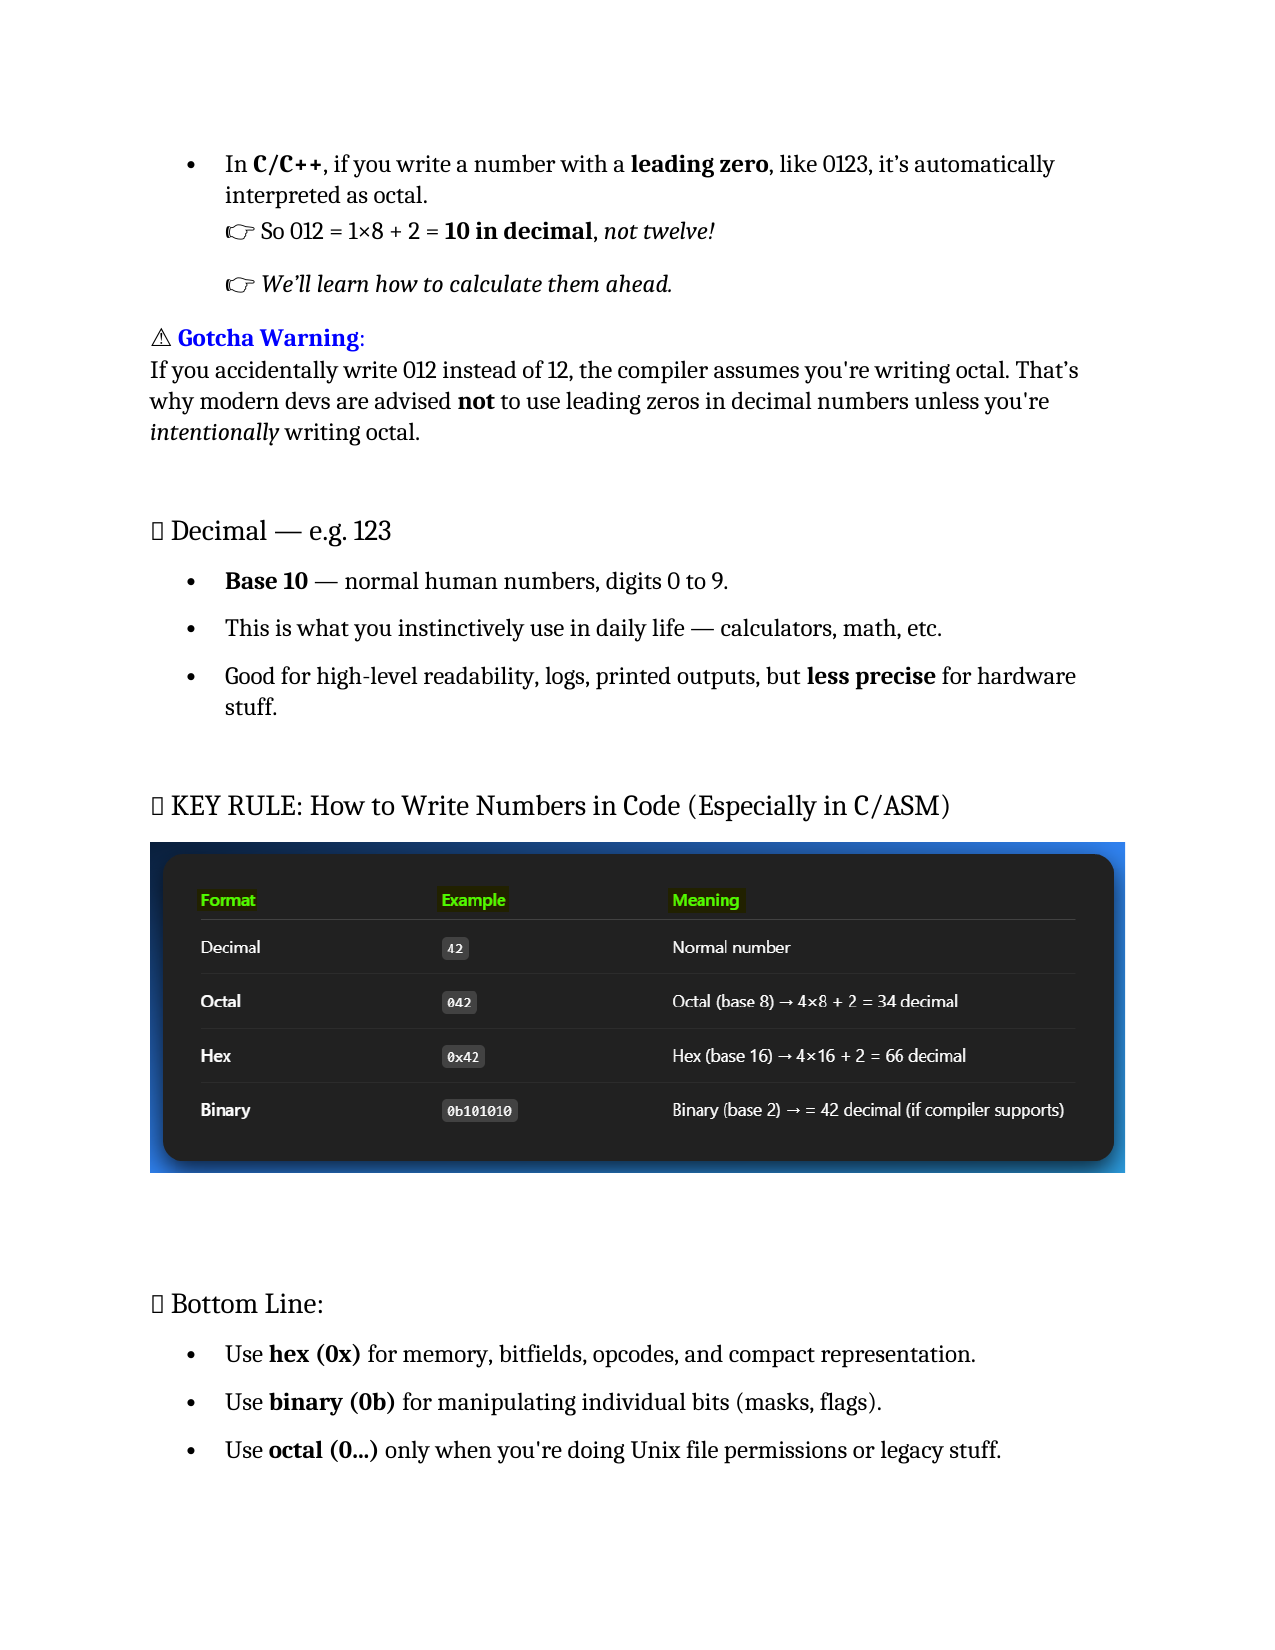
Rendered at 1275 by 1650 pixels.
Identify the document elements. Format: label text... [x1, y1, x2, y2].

text ⚠️ Gotcha Warning: If you accidentally write 012 instead of 12, the compiler assumes you're writing octal. That’s why modern devs are advised not to use leading zeros in decimal numbers unless you're intentionally writing octal. [150, 319, 1125, 447]
list Good for high-level readability, logs, printed outputs, but less precise for hardware stuff. [187, 662, 1125, 722]
list In C/C++, if you write a number with a leading zero, like 0123, it’s automatically interpreted as octal. 👉 So 012 = 1×8 + 2 = 10 in decimal, not twelve! [187, 150, 1125, 247]
list Base 10 — normal human numbers, digits 0 to 9. [187, 567, 1125, 595]
list This is what you instinctively use in daily life — calculators, math, etc. [187, 614, 1125, 643]
picture [150, 842, 1125, 1173]
list Use octal (0...) only when you're doing Unix file permissions or legacy stuff. [187, 1436, 1125, 1464]
list Use binary (0b) for manipulating individual bits (masks, flags). [187, 1388, 1125, 1417]
text 🔸 Decimal — e.g. 123 [150, 513, 1125, 547]
text 🚨 KEY RULE: How to Write Numbers in Code (Especially in C/ASM) [150, 788, 1125, 823]
list Use hex (0x) for memory, bitfields, opcodes, and compact representation. [187, 1340, 1125, 1369]
text 👉 We’ll learn how to calculate them ahead. [187, 266, 1125, 300]
text ✅ Bottom Line: [150, 1287, 1125, 1321]
